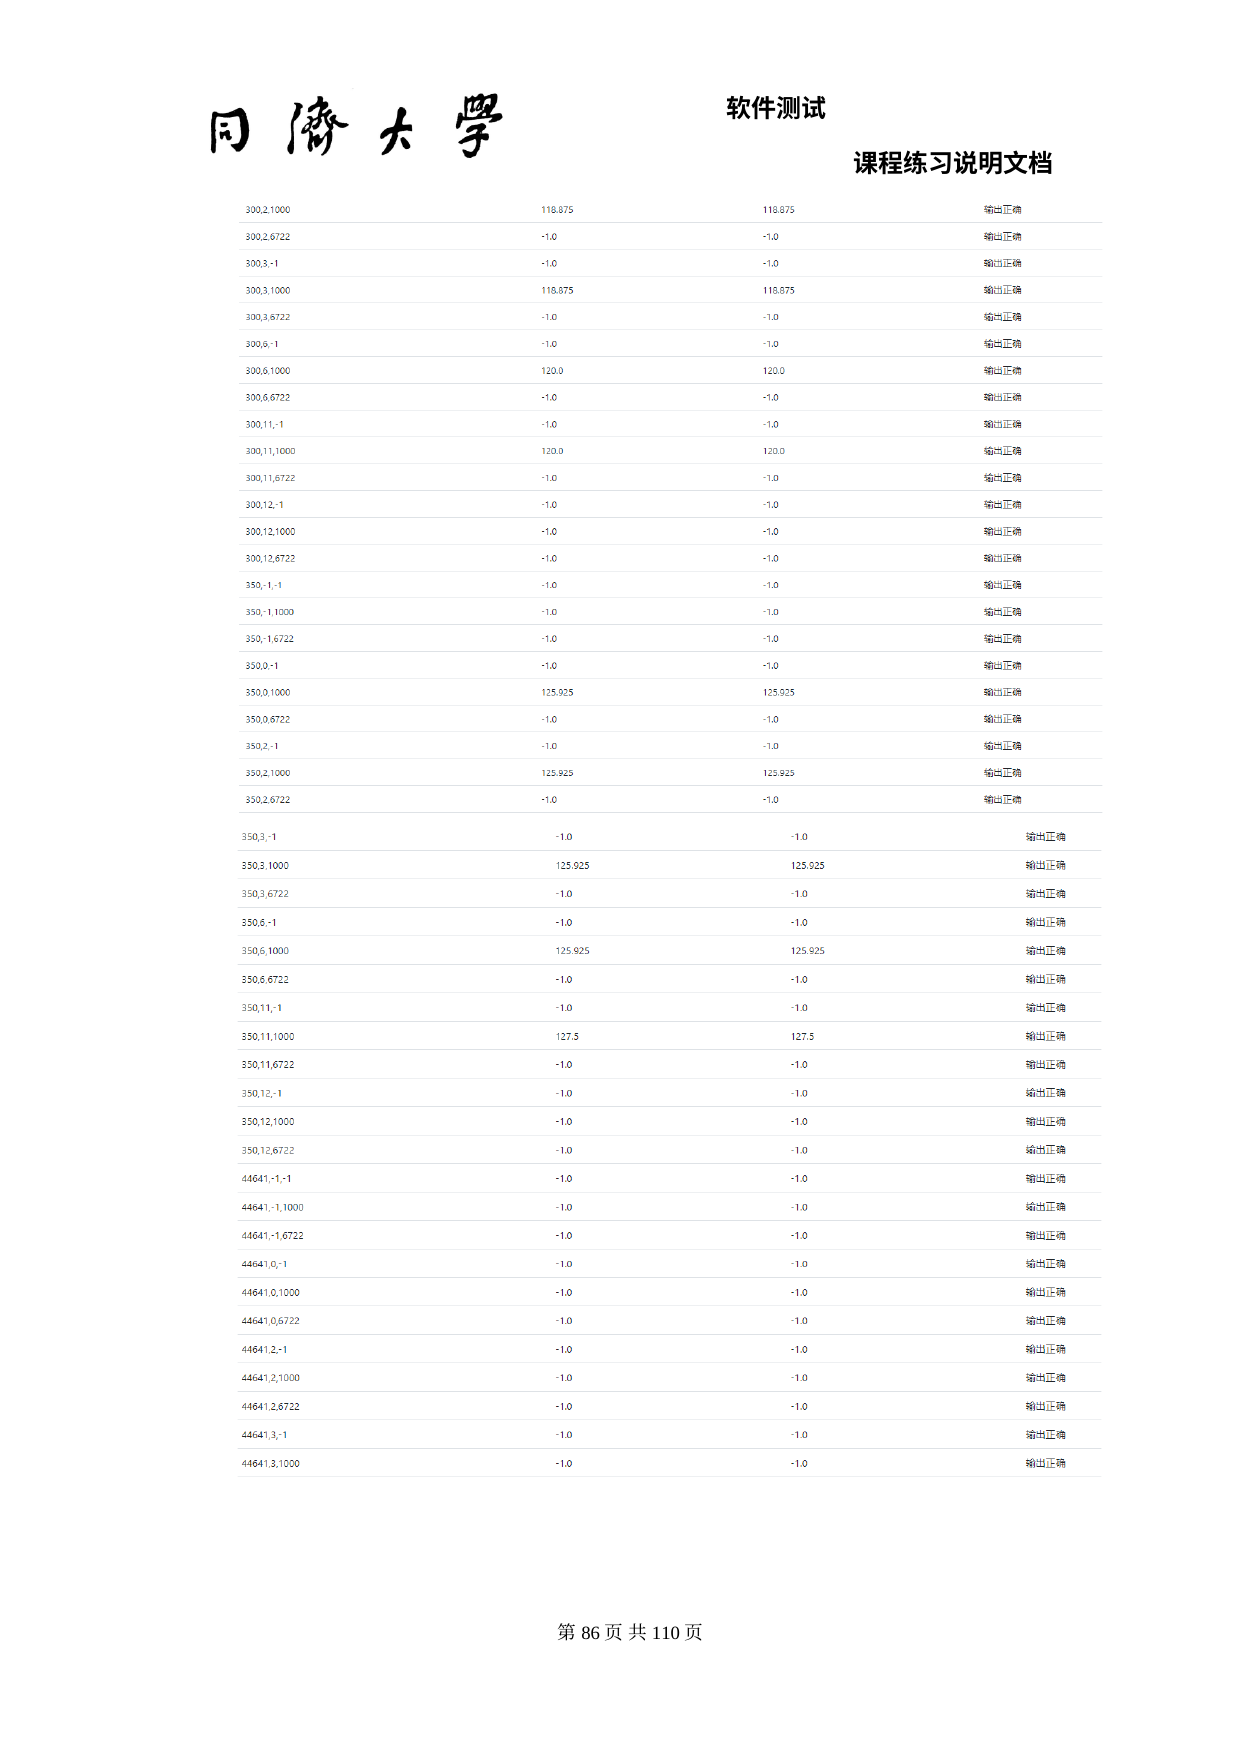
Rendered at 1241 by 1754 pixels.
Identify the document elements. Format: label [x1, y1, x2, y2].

picture [237, 832, 1102, 1479]
picture [237, 202, 1103, 818]
picture [188, 86, 520, 165]
